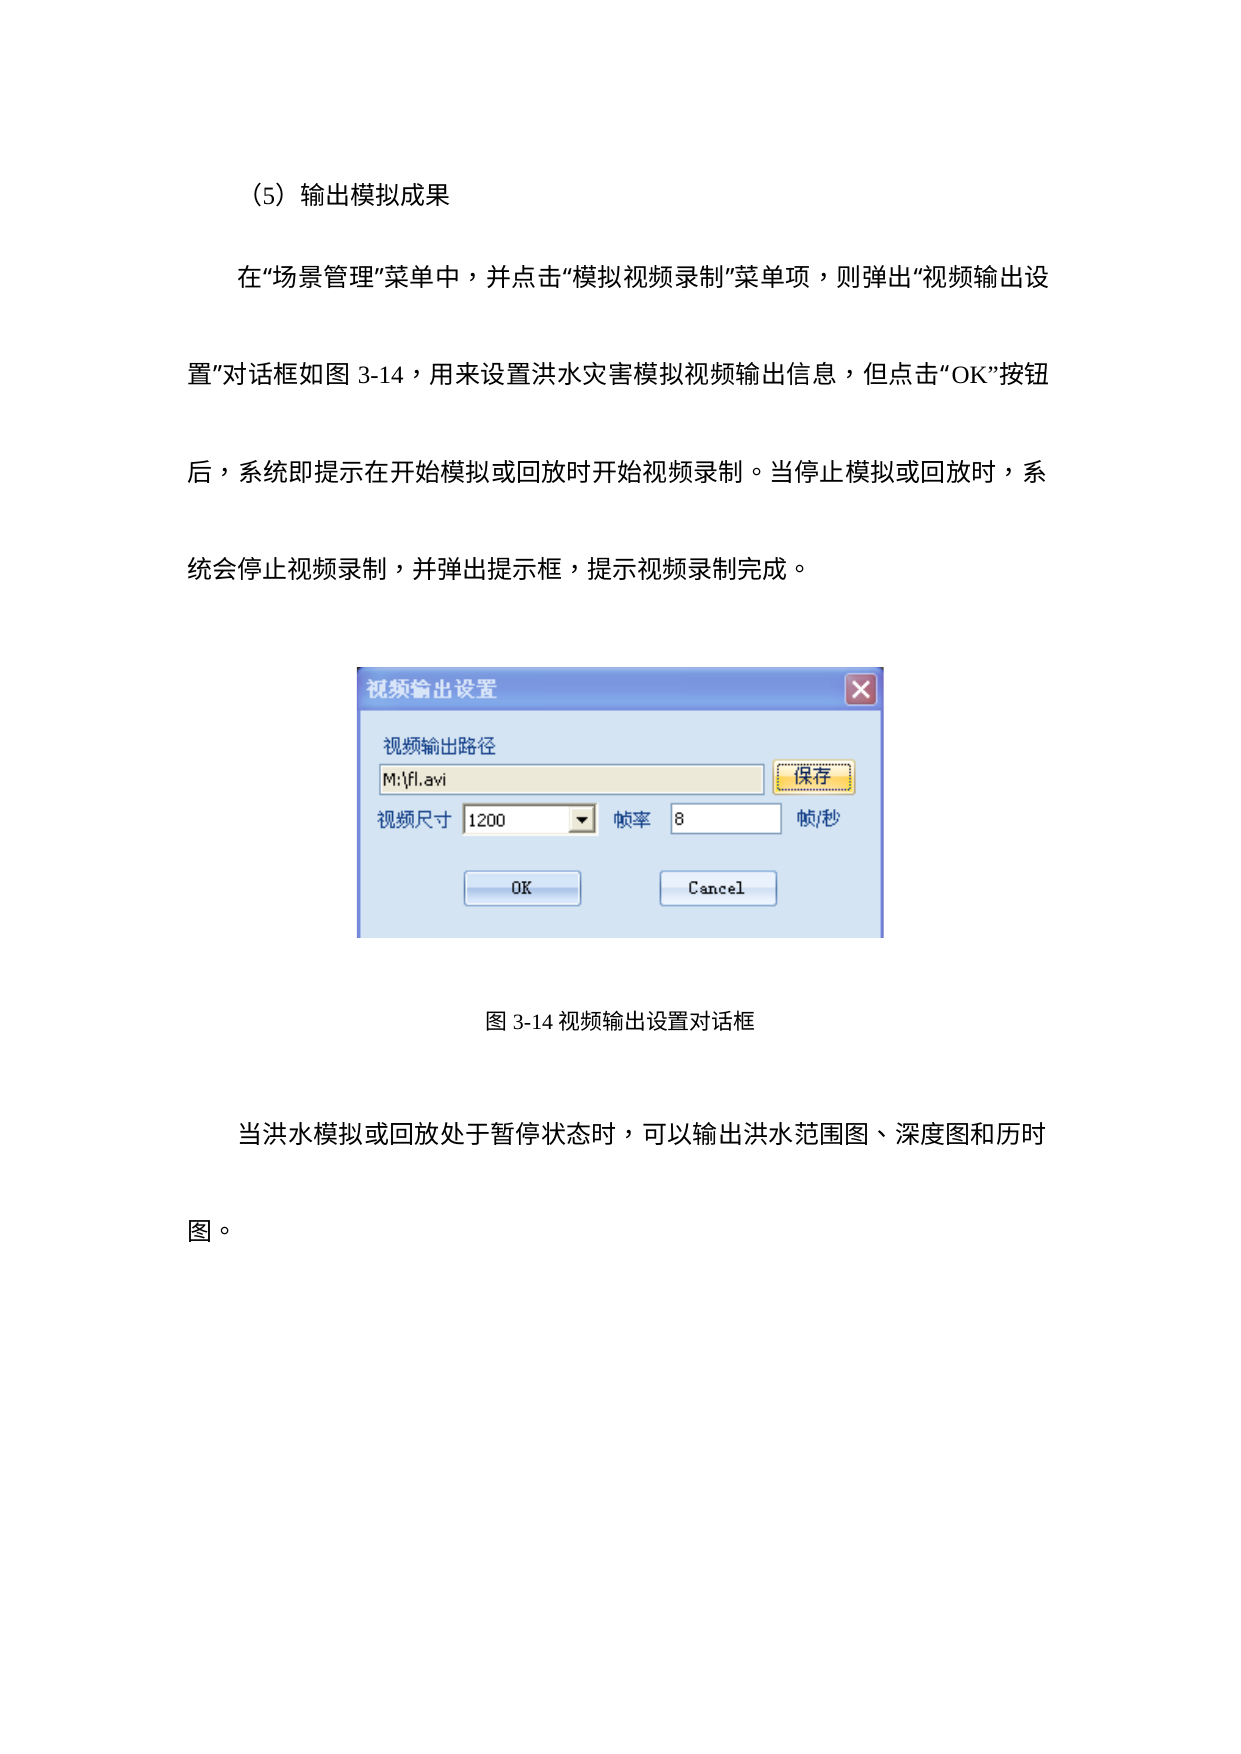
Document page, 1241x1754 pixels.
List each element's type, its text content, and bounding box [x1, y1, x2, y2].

text （5）输出模拟成果 [187, 162, 1050, 227]
picture [356, 667, 884, 938]
text 当洪水模拟或回放处于暂停状态时，可以输出洪水范围图、深度图和历时图。 [187, 1101, 1050, 1263]
